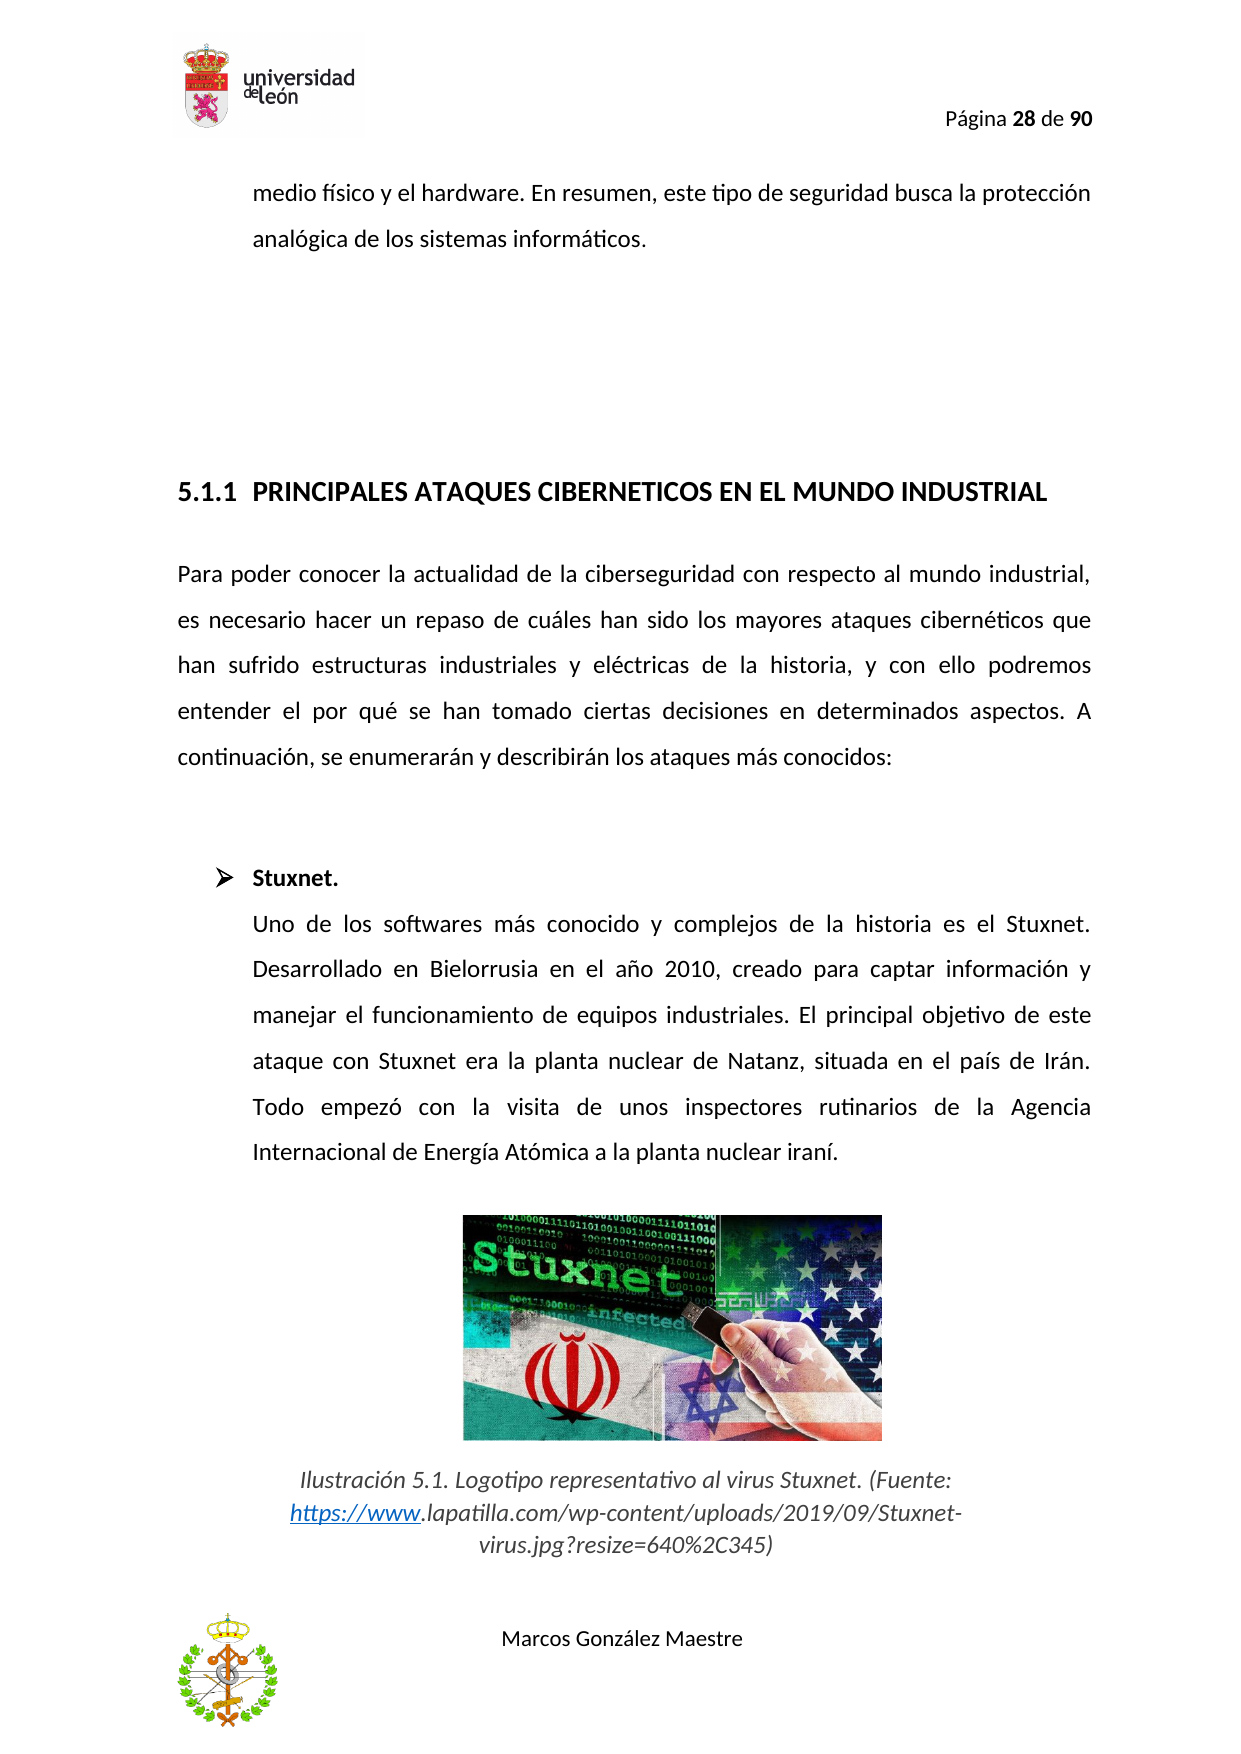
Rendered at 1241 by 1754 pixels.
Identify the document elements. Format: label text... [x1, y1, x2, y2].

text Para poder conocer la actualidad de la ciberseguridad con respecto al mundo industrial, es necesario hacer un repaso de cuáles han sido los mayores ataques cibernéticos que han sufrido estructuras industriales y eléctricas de la historia, y con ello podremos entender el por qué se han tomado ciertas decisiones en determinados aspectos. A continuación, se enumerarán y describirán los ataques más conocidos: [177, 558, 1092, 772]
text Ilustración 5.1. Logotipo representativo al virus Stuxnet. (Fuente: https://www.lapatilla.com/wp-content/uploads/2019/09/Stuxnet-virus.jpg?resize=640%2C345) [252, 1464, 1002, 1560]
list Uno de los softwares más conocido y complejos de la historia es el Stuxnet. Desarrollado en Bielorrusia en el año 2010, creado para captar información y manejar el funcionamiento de equipos industriales. El principal objetivo de este ataque con Stuxnet era la planta nuclear de Natanz, situada en el país de Irán. Todo empezó con la visita de unos inspectores rutinarios de la Agencia Internacional de Energía Atómica a la planta nuclear iraní. [252, 908, 1092, 1167]
subtitle PRINCIPALES ATAQUES CIBERNETICOS EN EL MUNDO INDUSTRIAL [177, 473, 1092, 508]
list Stuxnet. [215, 862, 1092, 893]
picture [177, 1613, 278, 1727]
picture [462, 1215, 882, 1441]
picture [172, 32, 365, 138]
